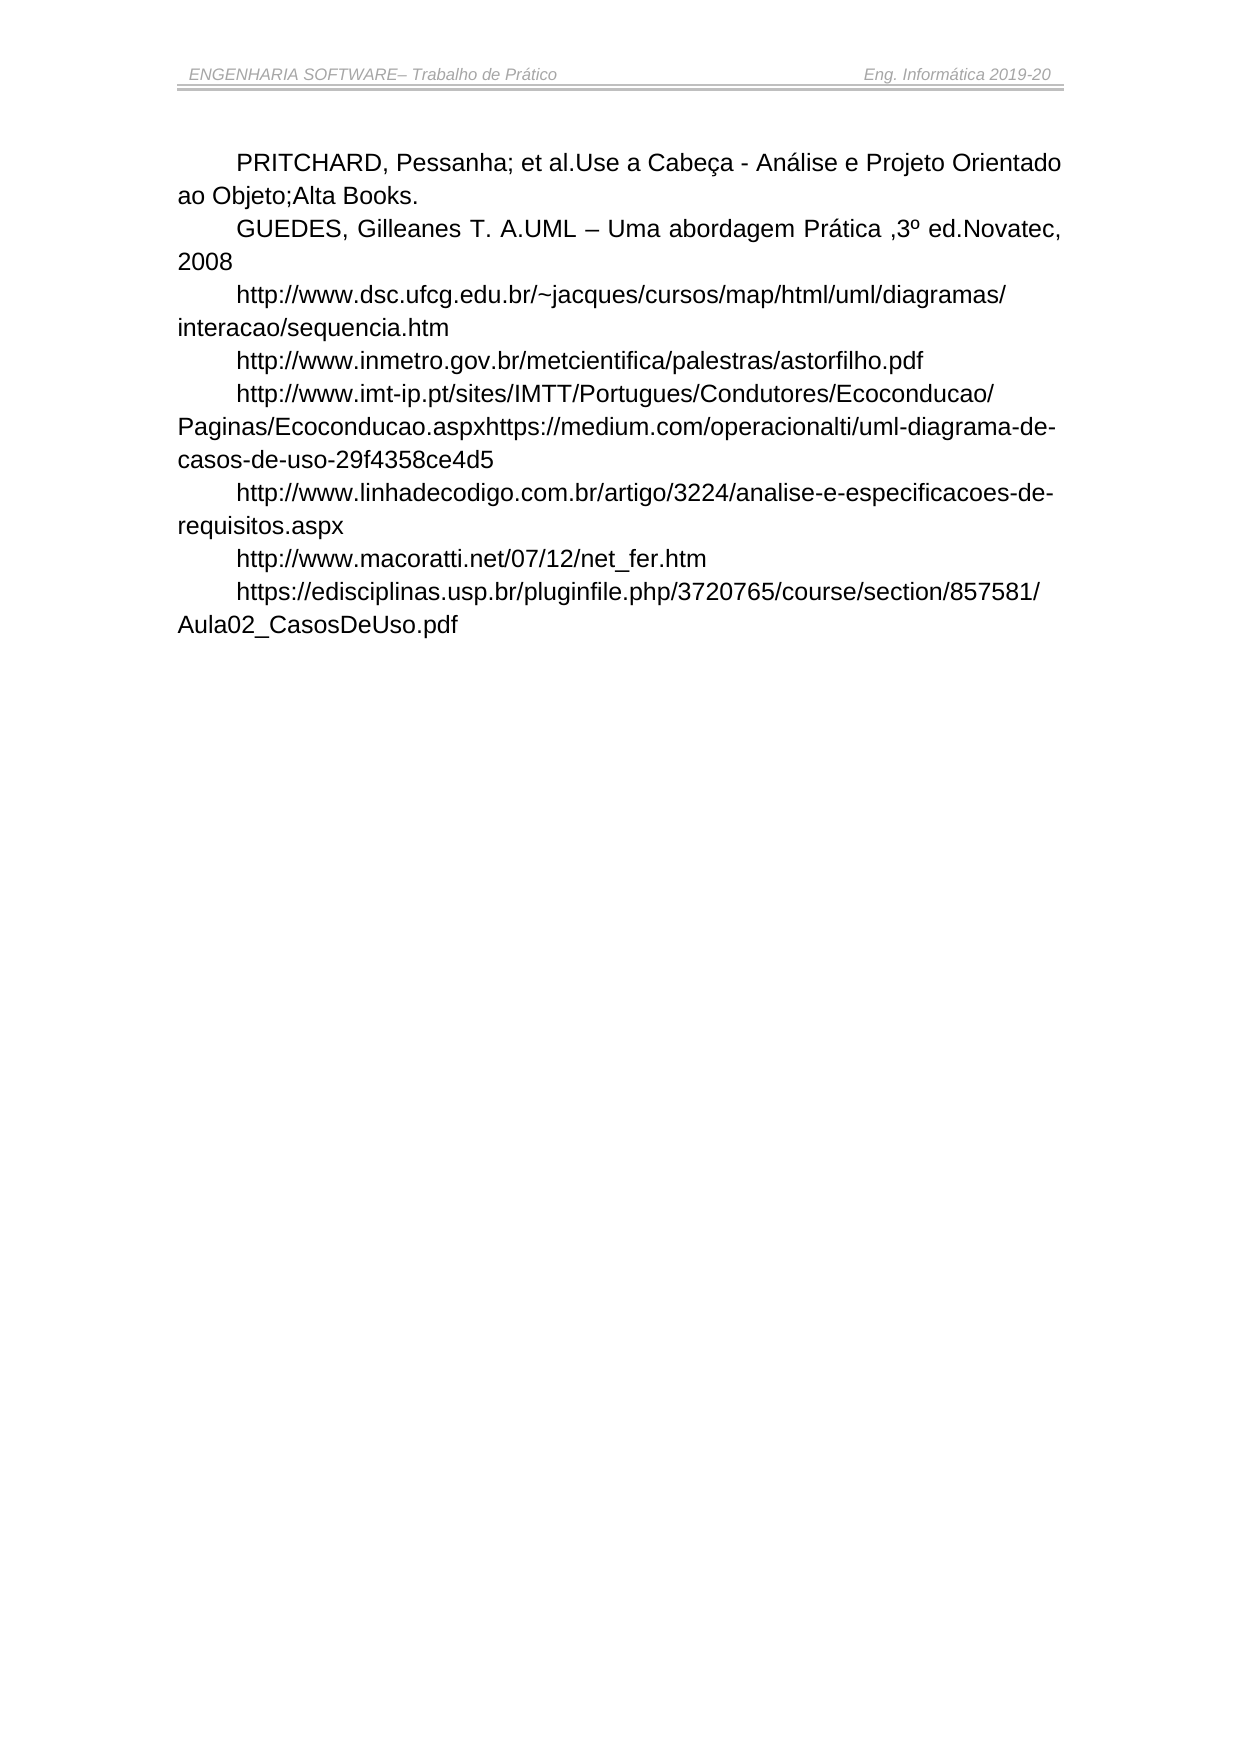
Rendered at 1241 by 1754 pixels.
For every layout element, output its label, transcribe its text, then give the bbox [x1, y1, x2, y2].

text http://www.inmetro.gov.br/metcientifica/palestras/astorfilho.pdf [177, 346, 1063, 374]
text http://www.linhadecodigo.com.br/artigo/3224/analise-e-especificacoes-de-requisitos.aspx [177, 478, 1063, 539]
text PRITCHARD, Pessanha; et al.Use a Cabeça - Análise e Projeto Orientado ao Objeto;Alta Books. [177, 148, 1063, 209]
text http://www.imt-ip.pt/sites/IMTT/Portugues/Condutores/Ecoconducao/Paginas/Ecoconducao.aspxhttps://medium.com/operacionalti/uml-diagrama-de-casos-de-uso-29f4358ce4d5 [177, 379, 1063, 473]
text GUEDES, Gilleanes T. A.UML – Uma abordagem Prática ,3º ed.Novatec, 2008 [177, 214, 1063, 275]
text http://www.macoratti.net/07/12/net_fer.htm [177, 544, 1063, 573]
text https://edisciplinas.usp.br/pluginfile.php/3720765/course/section/857581/Aula02_CasosDeUso.pdf [177, 577, 1063, 639]
text http://www.dsc.ufcg.edu.br/~jacques/cursos/map/html/uml/diagramas/interacao/sequencia.htm [177, 280, 1063, 341]
